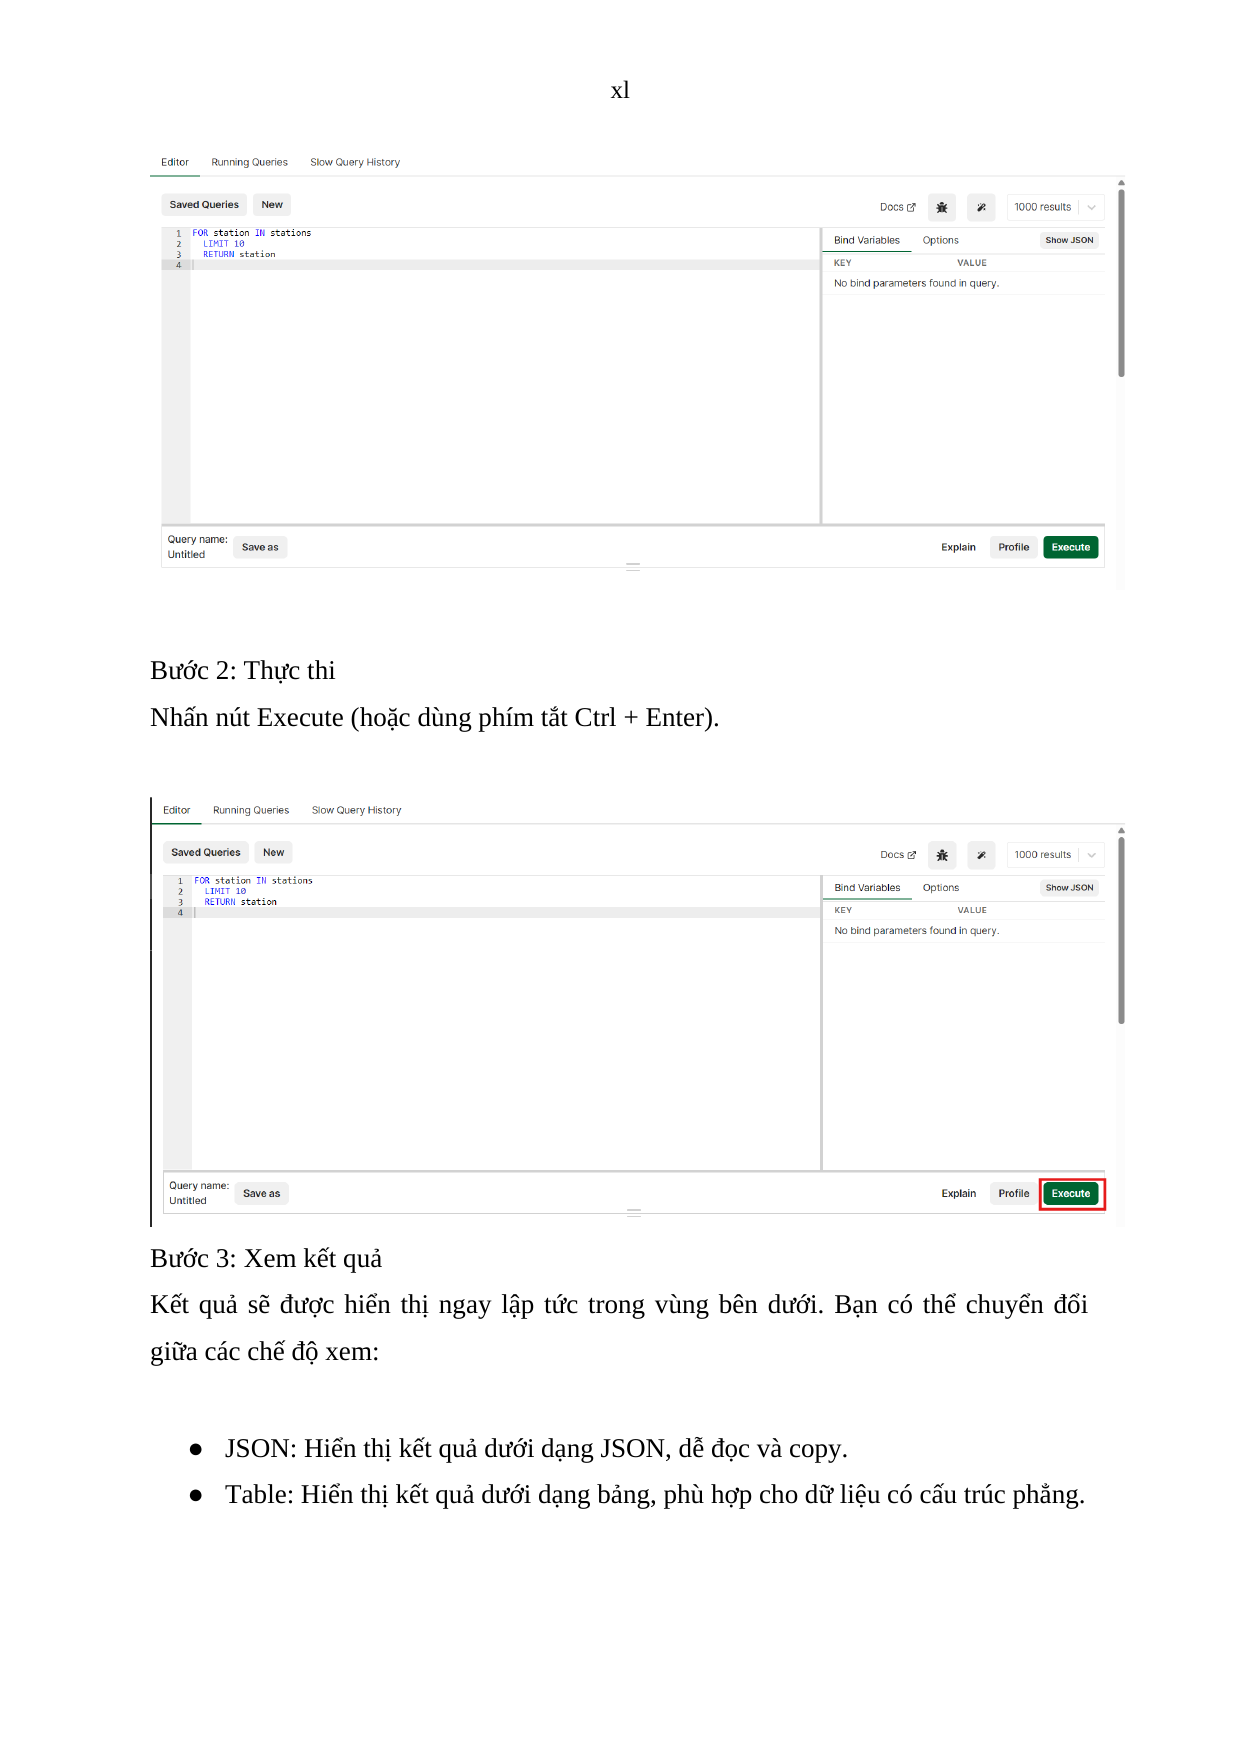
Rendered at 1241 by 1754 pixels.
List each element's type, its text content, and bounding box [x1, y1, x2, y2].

list JSON: Hiển thị kết quả dưới dạng JSON, dễ đọc và copy. [187, 1432, 1090, 1463]
text Bước 3: Xem kết quả Kết quả sẽ được hiển thị ngay lập tức trong vùng bên dưới. Bạn có thể chuyển đổi giữa các chế độ xem: [150, 1227, 1090, 1366]
text Bước 2: Thực thi Nhấn nút Execute (hoặc dùng phím tắt Ctrl + Enter). [150, 654, 1090, 732]
picture [150, 150, 1125, 590]
picture [150, 797, 1125, 1227]
list Table: Hiển thị kết quả dưới dạng bảng, phù hợp cho dữ liệu có cấu trúc phẳng. [187, 1479, 1090, 1510]
